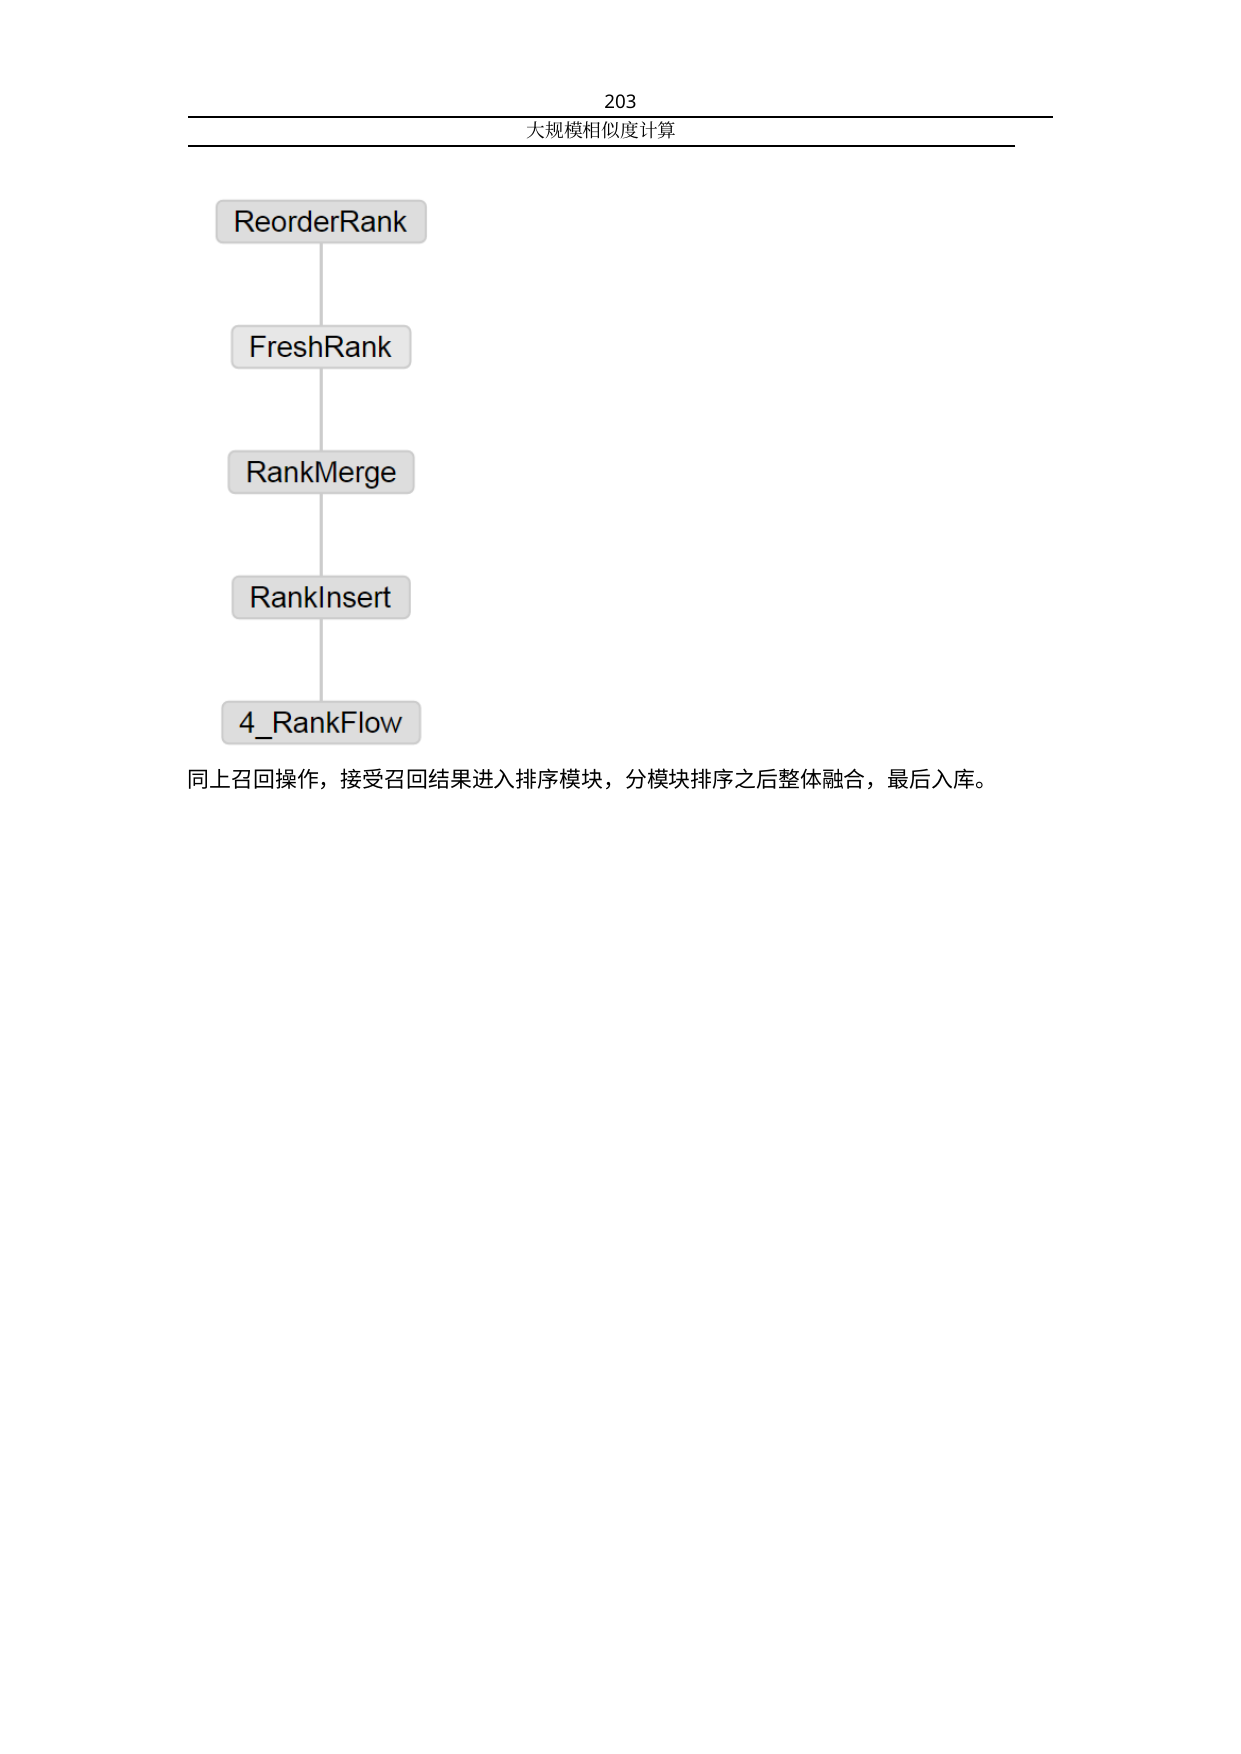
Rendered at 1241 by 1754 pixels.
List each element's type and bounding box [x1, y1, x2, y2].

picture [187, 185, 481, 754]
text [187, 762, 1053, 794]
